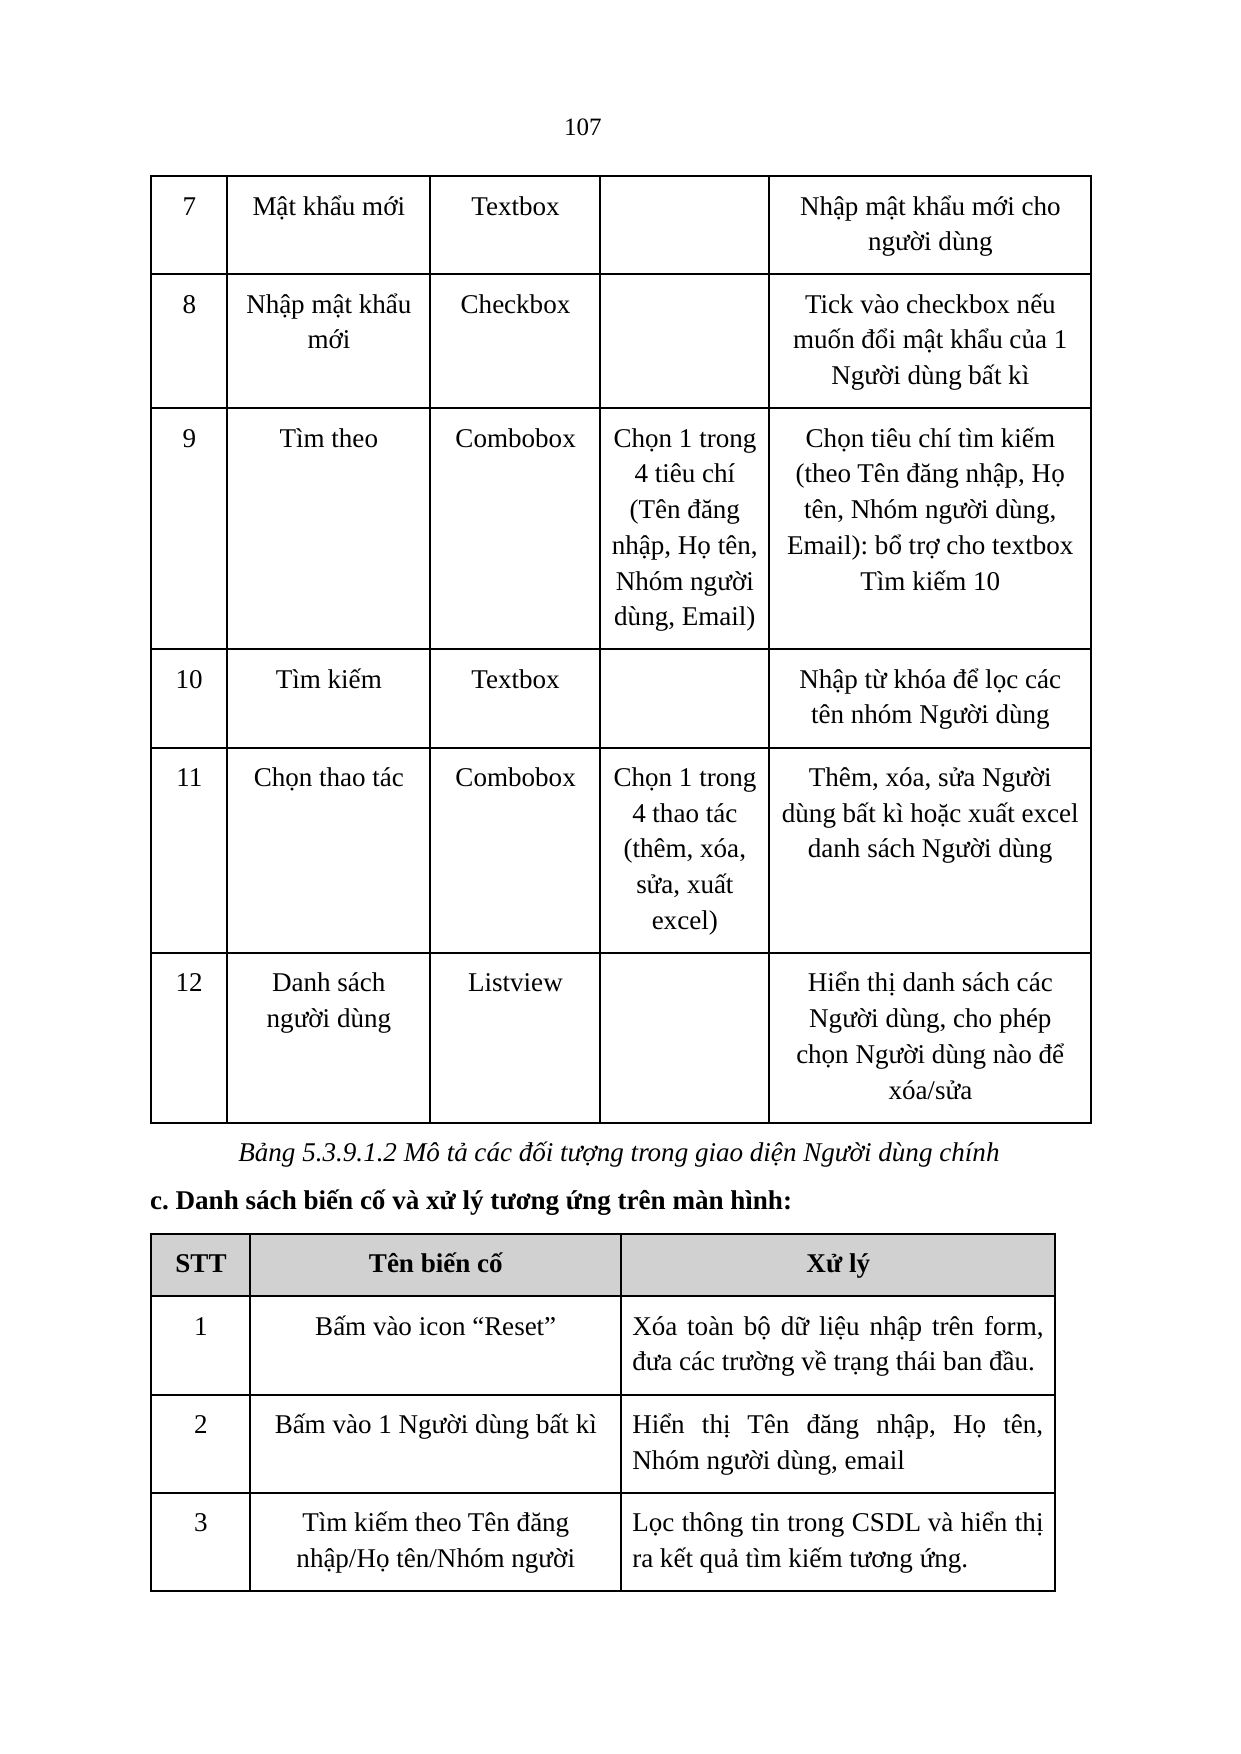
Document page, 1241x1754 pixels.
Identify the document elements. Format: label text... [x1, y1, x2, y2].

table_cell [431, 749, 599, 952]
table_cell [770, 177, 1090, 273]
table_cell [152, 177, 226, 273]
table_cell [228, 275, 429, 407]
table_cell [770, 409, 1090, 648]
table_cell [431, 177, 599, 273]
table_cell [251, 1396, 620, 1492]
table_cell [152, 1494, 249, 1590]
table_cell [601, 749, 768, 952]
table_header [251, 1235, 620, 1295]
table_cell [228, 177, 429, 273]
text Bảng 5.3.9.1.2 Mô tả các đối tượng trong giao diện Người dùng chính [150, 1136, 1090, 1167]
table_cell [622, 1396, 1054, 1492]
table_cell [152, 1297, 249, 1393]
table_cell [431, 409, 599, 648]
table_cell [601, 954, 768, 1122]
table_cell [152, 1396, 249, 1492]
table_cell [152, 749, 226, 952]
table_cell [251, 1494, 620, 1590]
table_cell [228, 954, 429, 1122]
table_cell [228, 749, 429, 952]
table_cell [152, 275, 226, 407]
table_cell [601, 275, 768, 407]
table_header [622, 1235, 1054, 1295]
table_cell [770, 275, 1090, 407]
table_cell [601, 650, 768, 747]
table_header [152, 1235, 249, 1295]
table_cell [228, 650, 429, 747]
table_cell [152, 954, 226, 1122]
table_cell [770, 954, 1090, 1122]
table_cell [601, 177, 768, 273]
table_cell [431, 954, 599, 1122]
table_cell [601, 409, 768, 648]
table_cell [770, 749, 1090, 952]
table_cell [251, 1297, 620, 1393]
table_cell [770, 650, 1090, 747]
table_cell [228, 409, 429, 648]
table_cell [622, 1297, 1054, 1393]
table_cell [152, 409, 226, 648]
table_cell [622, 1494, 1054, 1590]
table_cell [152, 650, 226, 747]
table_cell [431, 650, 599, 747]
text c. Danh sách biến cố và xử lý tương ứng trên màn hình: [150, 1184, 1090, 1216]
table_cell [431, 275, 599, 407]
